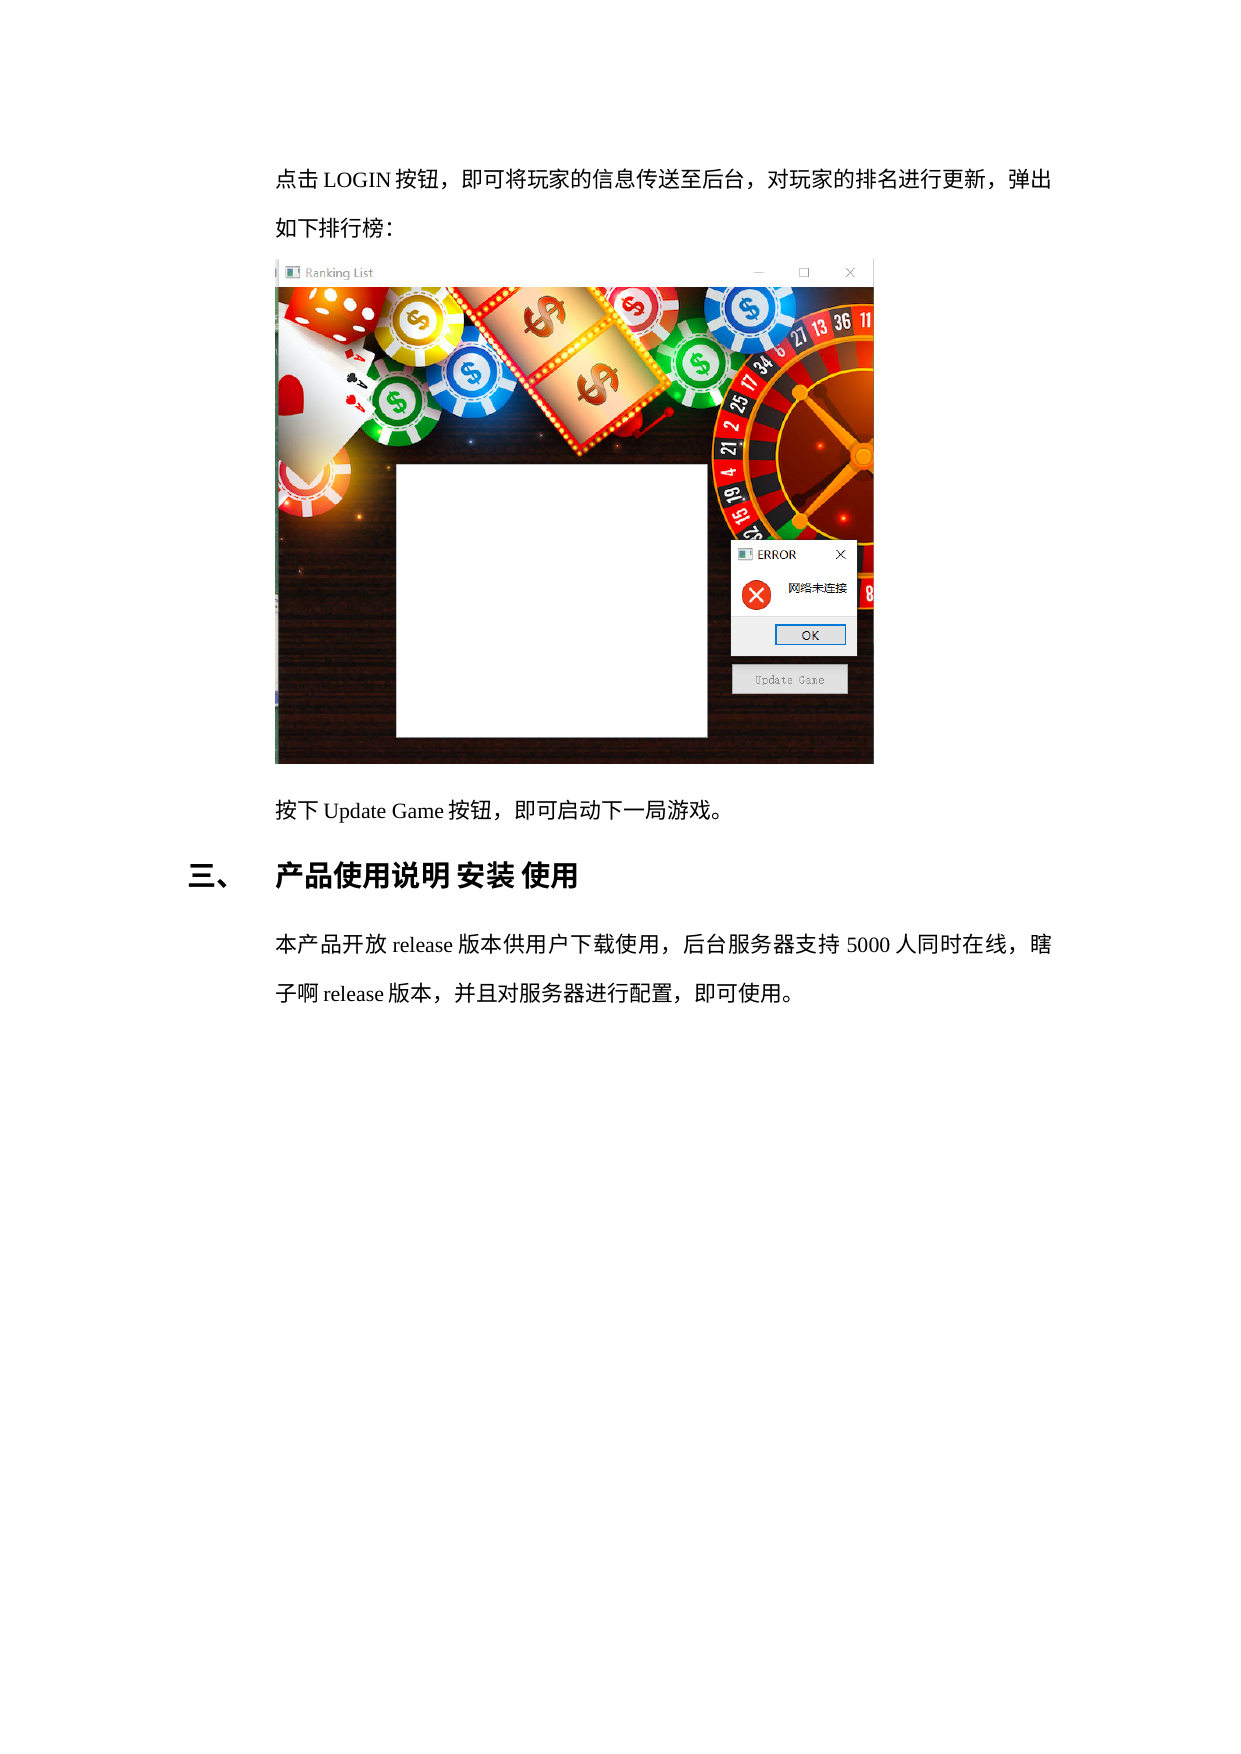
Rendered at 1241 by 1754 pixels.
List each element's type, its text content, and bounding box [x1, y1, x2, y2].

text 按下Update Game按钮，即可启动下一局游戏。 [275, 792, 1053, 825]
text 点击LOGIN按钮，即可将玩家的信息传送至后台，对玩家的排名进行更新，弹出如下排行榜： [275, 162, 1053, 243]
text 本产品开放release版本供用户下载使用，后台服务器支持5000人同时在线，瞎子啊release版本，并且对服务器进行配置，即可使用。 [275, 927, 1053, 1008]
list 产品使用说明 安装 使用 [187, 841, 1053, 906]
picture [275, 259, 874, 764]
